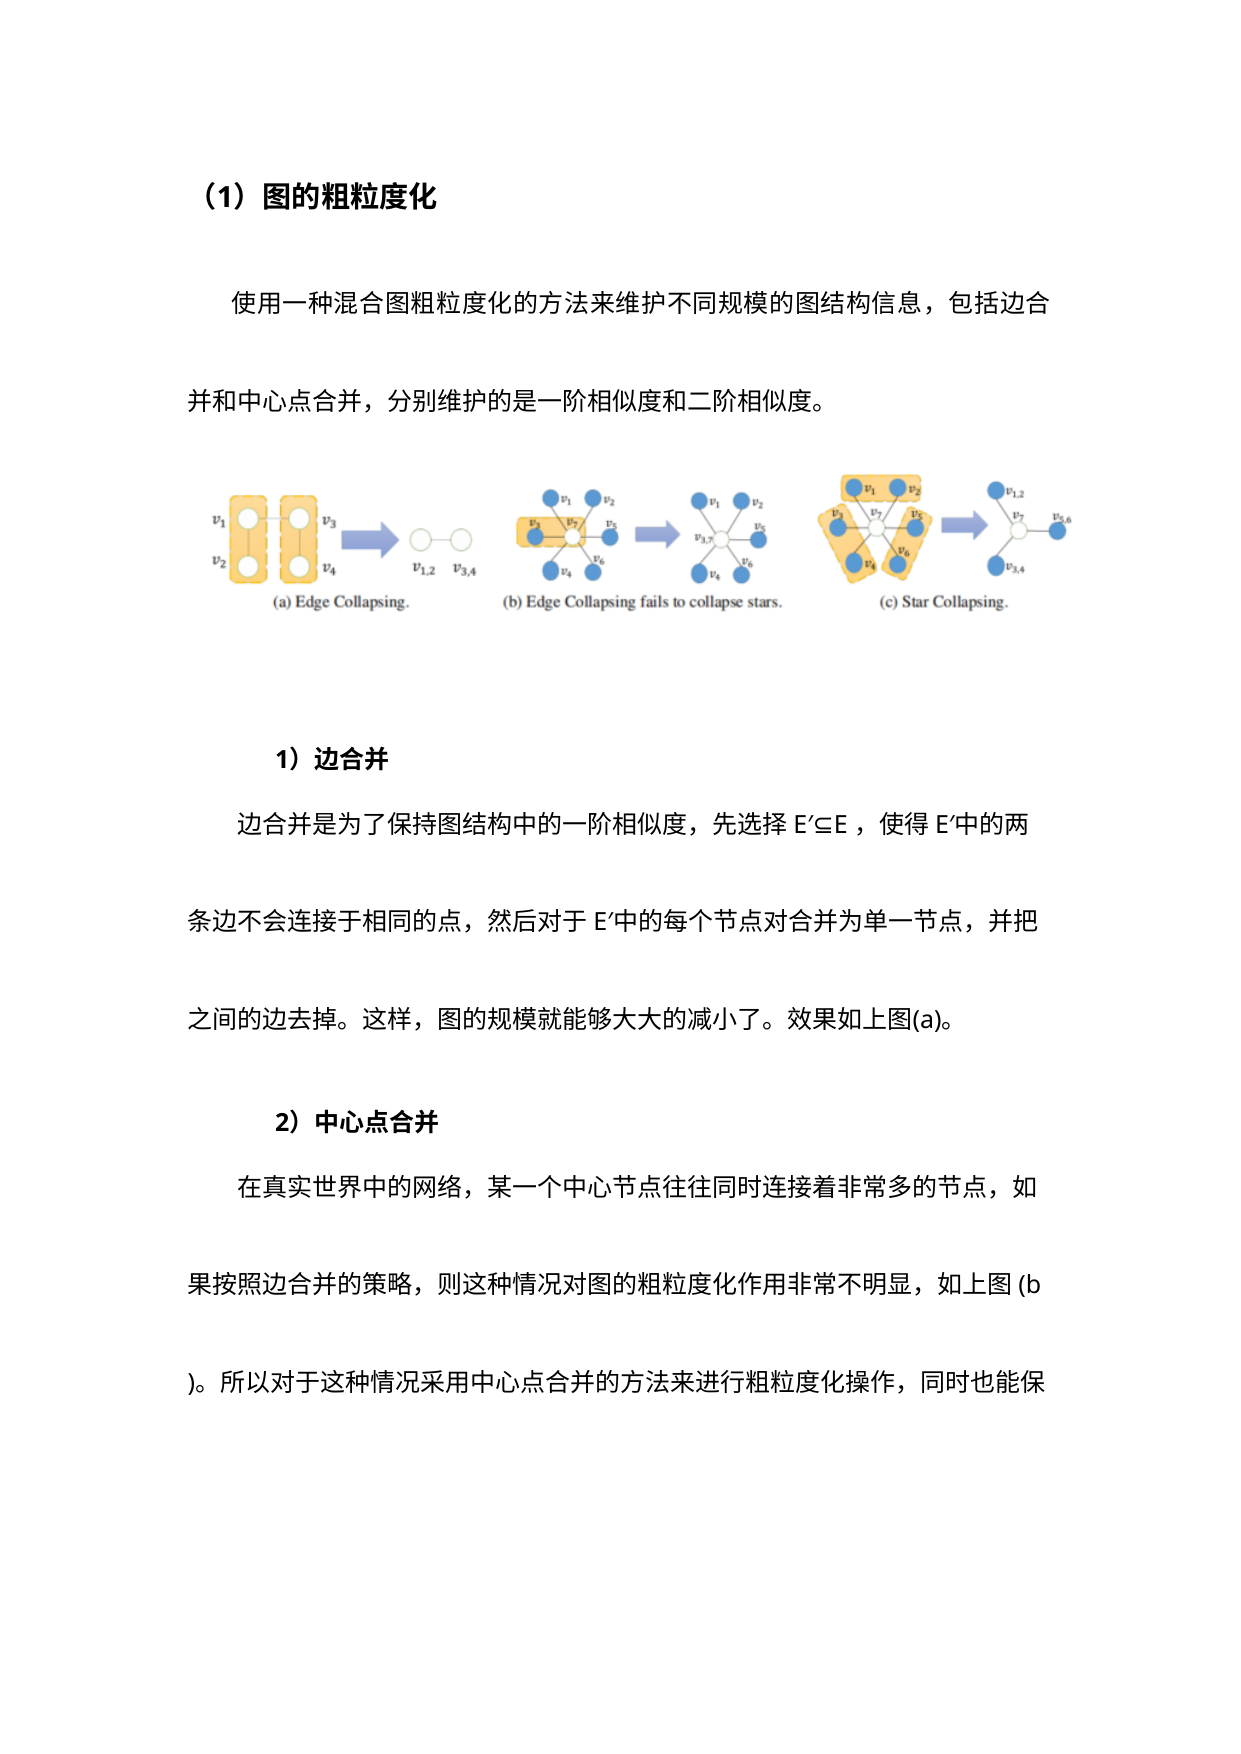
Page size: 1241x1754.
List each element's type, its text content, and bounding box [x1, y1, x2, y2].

picture [187, 450, 1118, 620]
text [187, 1153, 1053, 1413]
text 1）边合并 [231, 725, 1053, 790]
text （1）图的粗粒度化 [187, 162, 1053, 227]
text 边合并是为了保持图结构中的一阶相似度，先选择 E′⊆E ，使得 E′中的两条边不会连接于相同的点，然后对于 E′中的每个节点对合并为单一节点，并把之间的边去掉。这样，图的规模就能够大大的减小了。效果如上图(a)。 [187, 790, 1053, 1050]
text 使用一种混合图粗粒度化的方法来维护不同规模的图结构信息，包括边合并和中心点合并，分别维护的是一阶相似度和二阶相似度。 [187, 269, 1053, 432]
text 2）中心点合并 [231, 1088, 1053, 1153]
